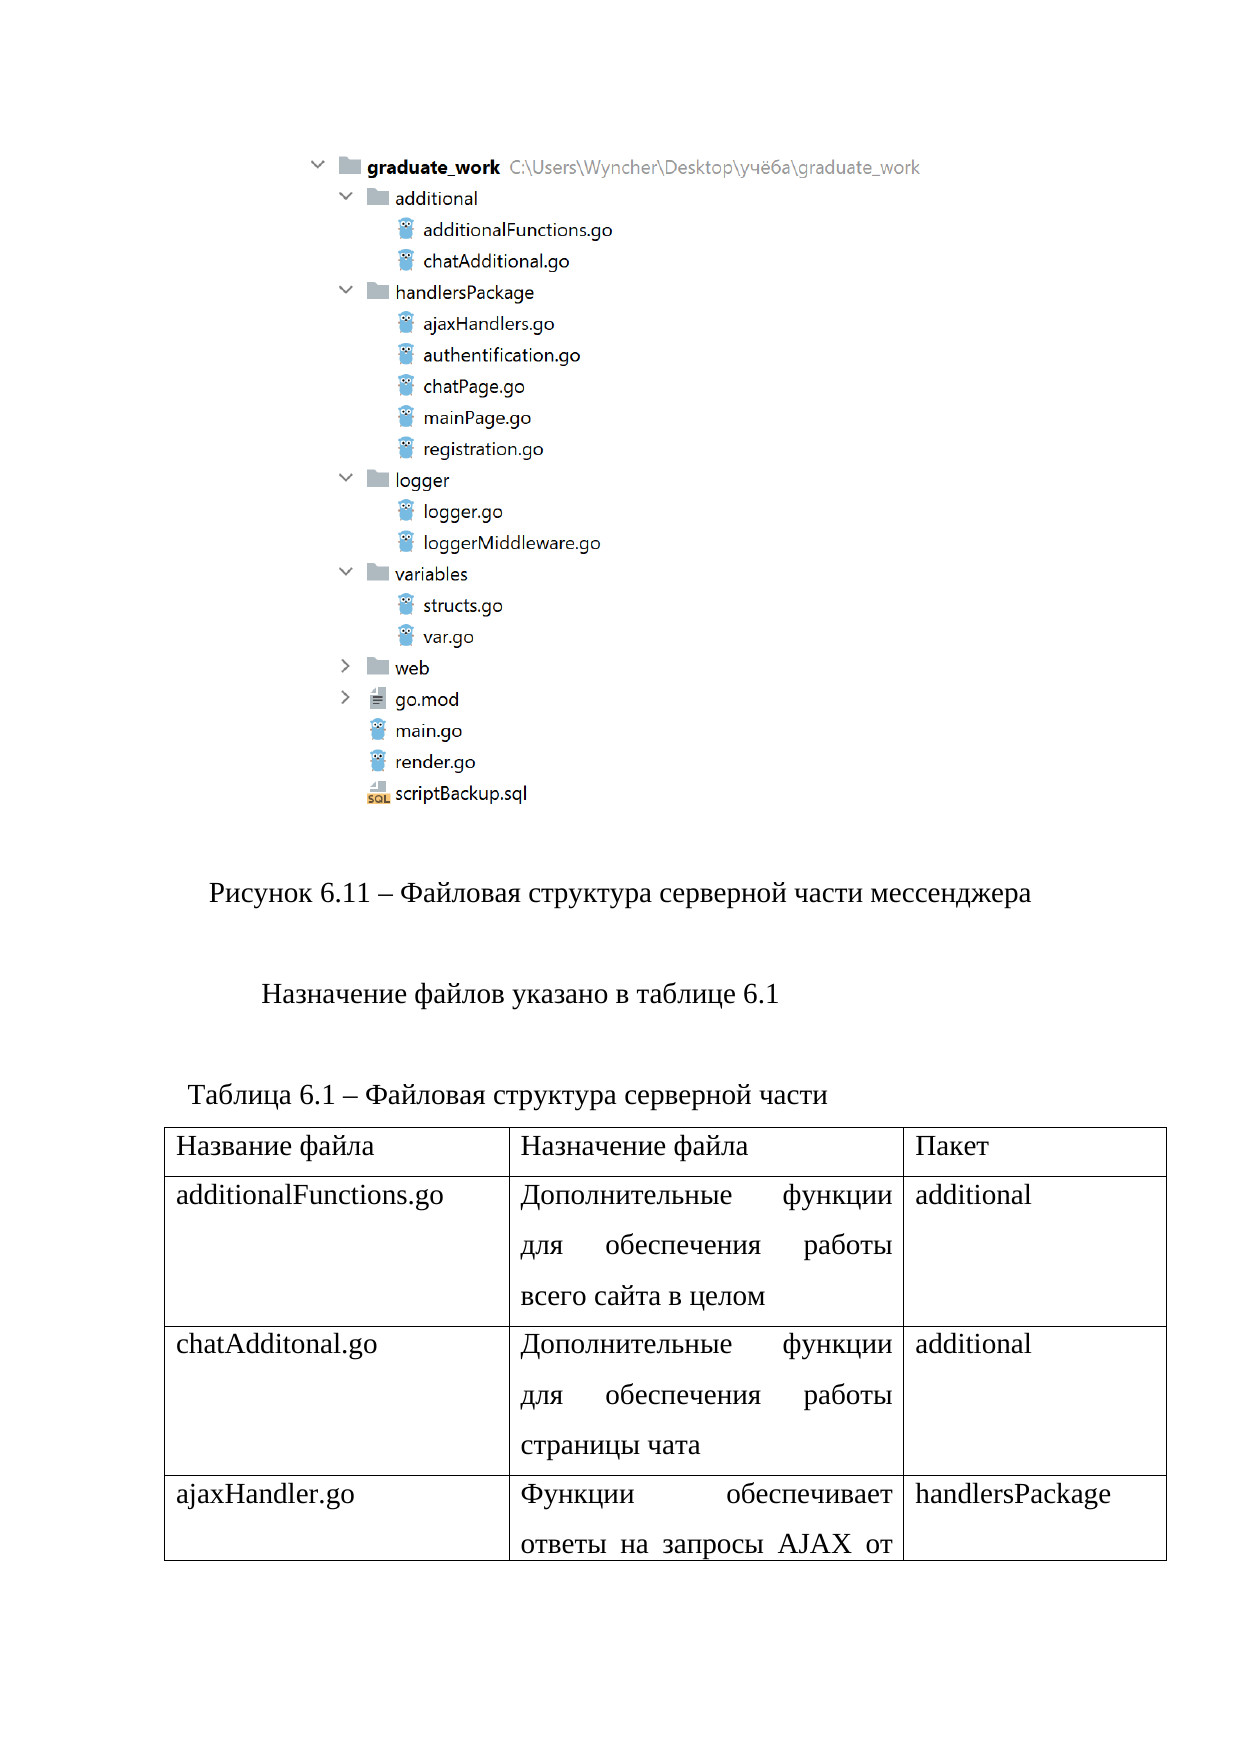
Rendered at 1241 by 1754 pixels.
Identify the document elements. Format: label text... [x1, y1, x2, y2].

table_cell handlersPackage [904, 1476, 1166, 1560]
table_header Назначение файла [510, 1128, 903, 1176]
table_cell chatAdditonal.go [165, 1327, 509, 1475]
table_header Пакет [904, 1128, 1166, 1176]
table_cell Дополнительные функции для обеспечения работы страницы чата [510, 1327, 903, 1475]
text Назначение файлов указано в таблице 6.1 [187, 976, 1053, 1010]
table_header Название файла [165, 1128, 509, 1176]
table_cell additional [904, 1177, 1166, 1326]
table_cell additional [904, 1327, 1166, 1475]
text Рисунок 6.11 – Файловая структура серверной части мессенджера [187, 876, 1053, 909]
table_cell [510, 1476, 903, 1560]
picture [304, 150, 936, 811]
text Таблица 6.1 – Файловая структура серверной части [187, 1077, 1053, 1110]
table_cell Дополнительные функции для обеспечения работы всего сайта в целом [510, 1177, 903, 1326]
table_cell ajaxHandler.go [165, 1476, 509, 1560]
table_cell additionalFunctions.go [165, 1177, 509, 1326]
